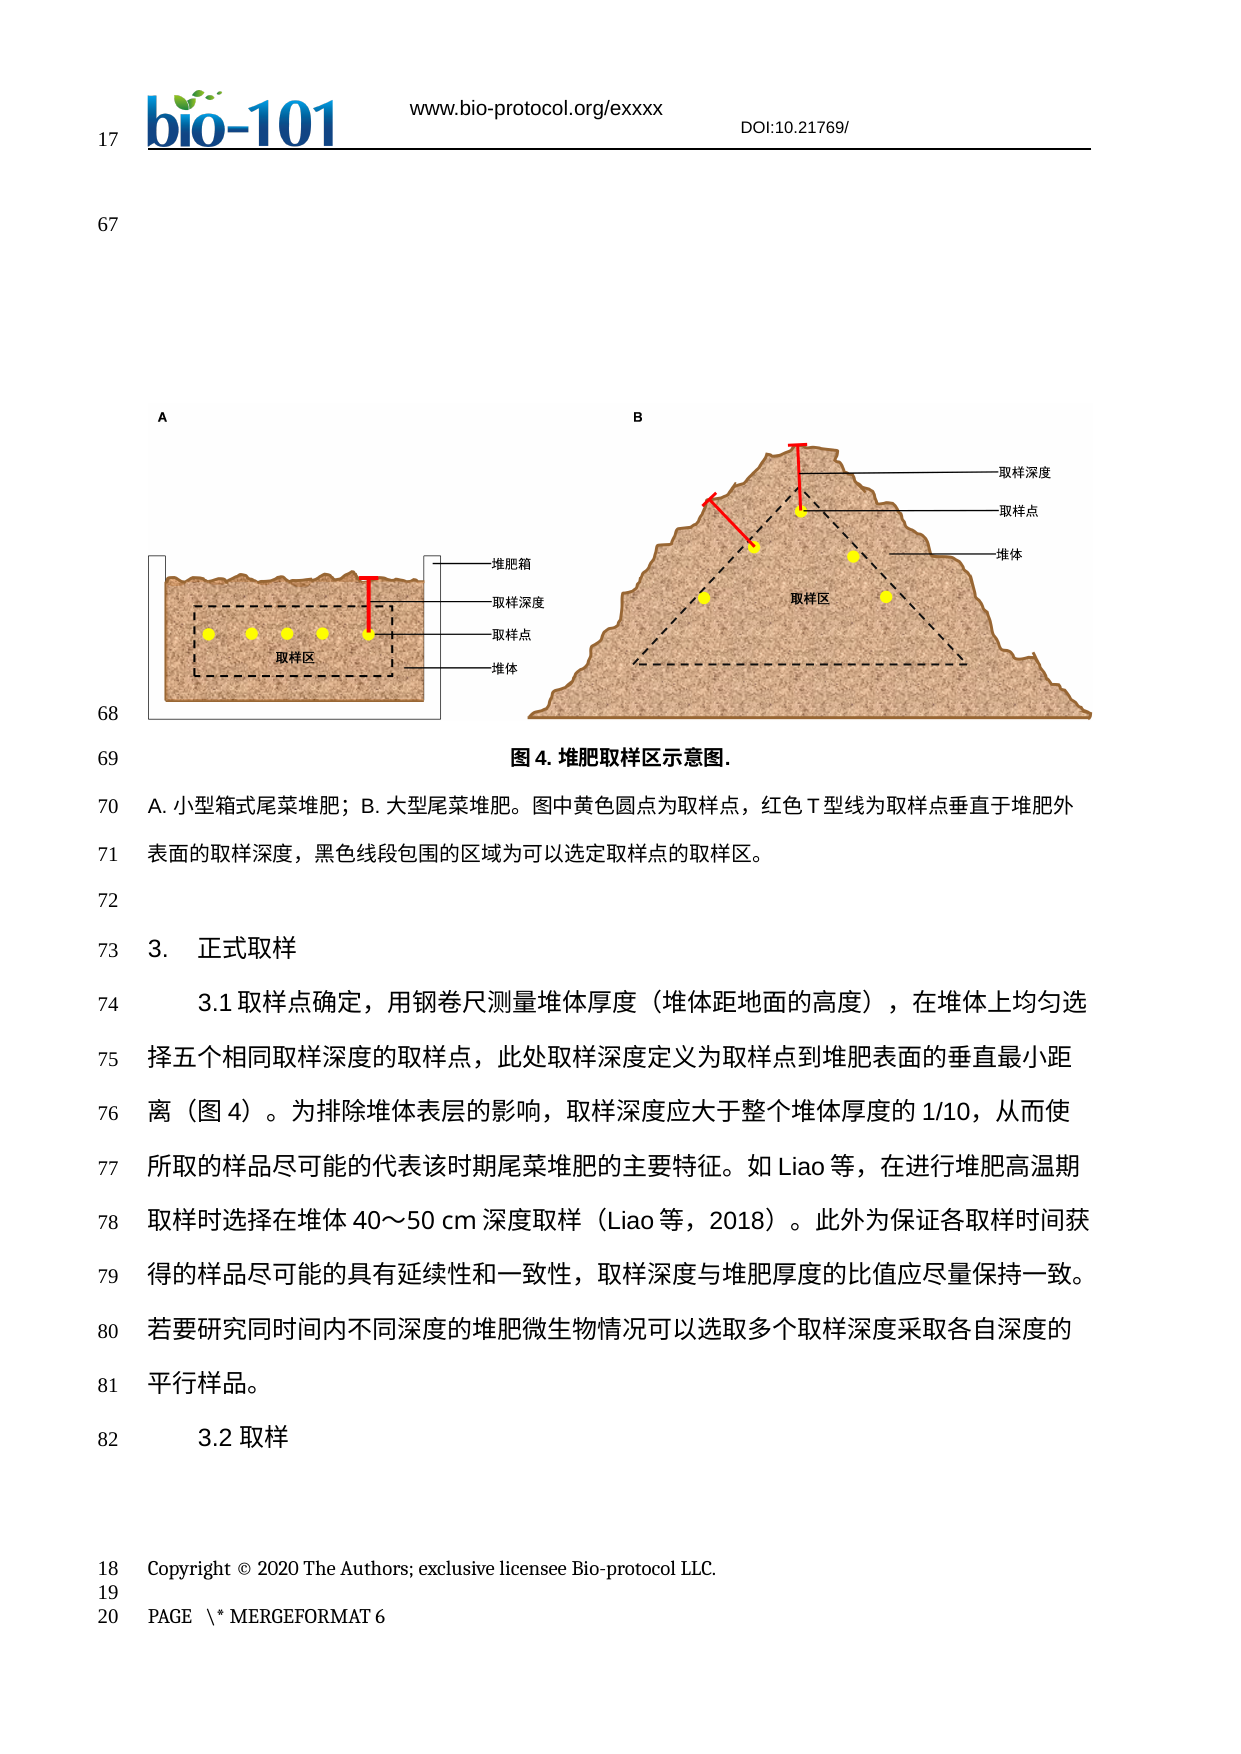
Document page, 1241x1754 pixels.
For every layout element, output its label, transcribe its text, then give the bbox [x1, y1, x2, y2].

text 3.2 取样 [148, 1418, 1092, 1454]
text A. 小型箱式尾菜堆肥；B. 大型尾菜堆肥。图中黄色圆点为取样点，红色T型线为取样点垂直于堆肥外表面的取样深度，黑色线段包围的区域为可以选定取样点的取样区。 [148, 788, 1092, 869]
text 图4. 堆肥取样区示意图. [148, 740, 1092, 773]
picture [147, 403, 1093, 721]
text 3.1取样点确定，用钢卷尺测量堆体厚度（堆体距地面的高度），在堆体上均匀选择五个相同取样深度的取样点，此处取样深度定义为取样点到堆肥表面的垂直最小距离（图4）。为排除堆体表层的影响，取样深度应大于整个堆体厚度的1/10，从而使所取的样品尽可能的代表该时期尾菜堆肥的主要特征。如Liao等，在进行堆肥高温期取样时选择在堆体40～50 cm深度取样（Liao等，2018）。此外为保证各取样时间获得的样品尽可能的具有延续性和一致性，取样深度与堆肥厚度的比值应尽量保持一致。若要研究同时间内不同深度的堆肥微生物情况可以选取多个取样深度采取各自深度的平行样品。 [148, 983, 1092, 1400]
picture [147, 90, 333, 147]
list 正式取样 [148, 928, 1092, 965]
